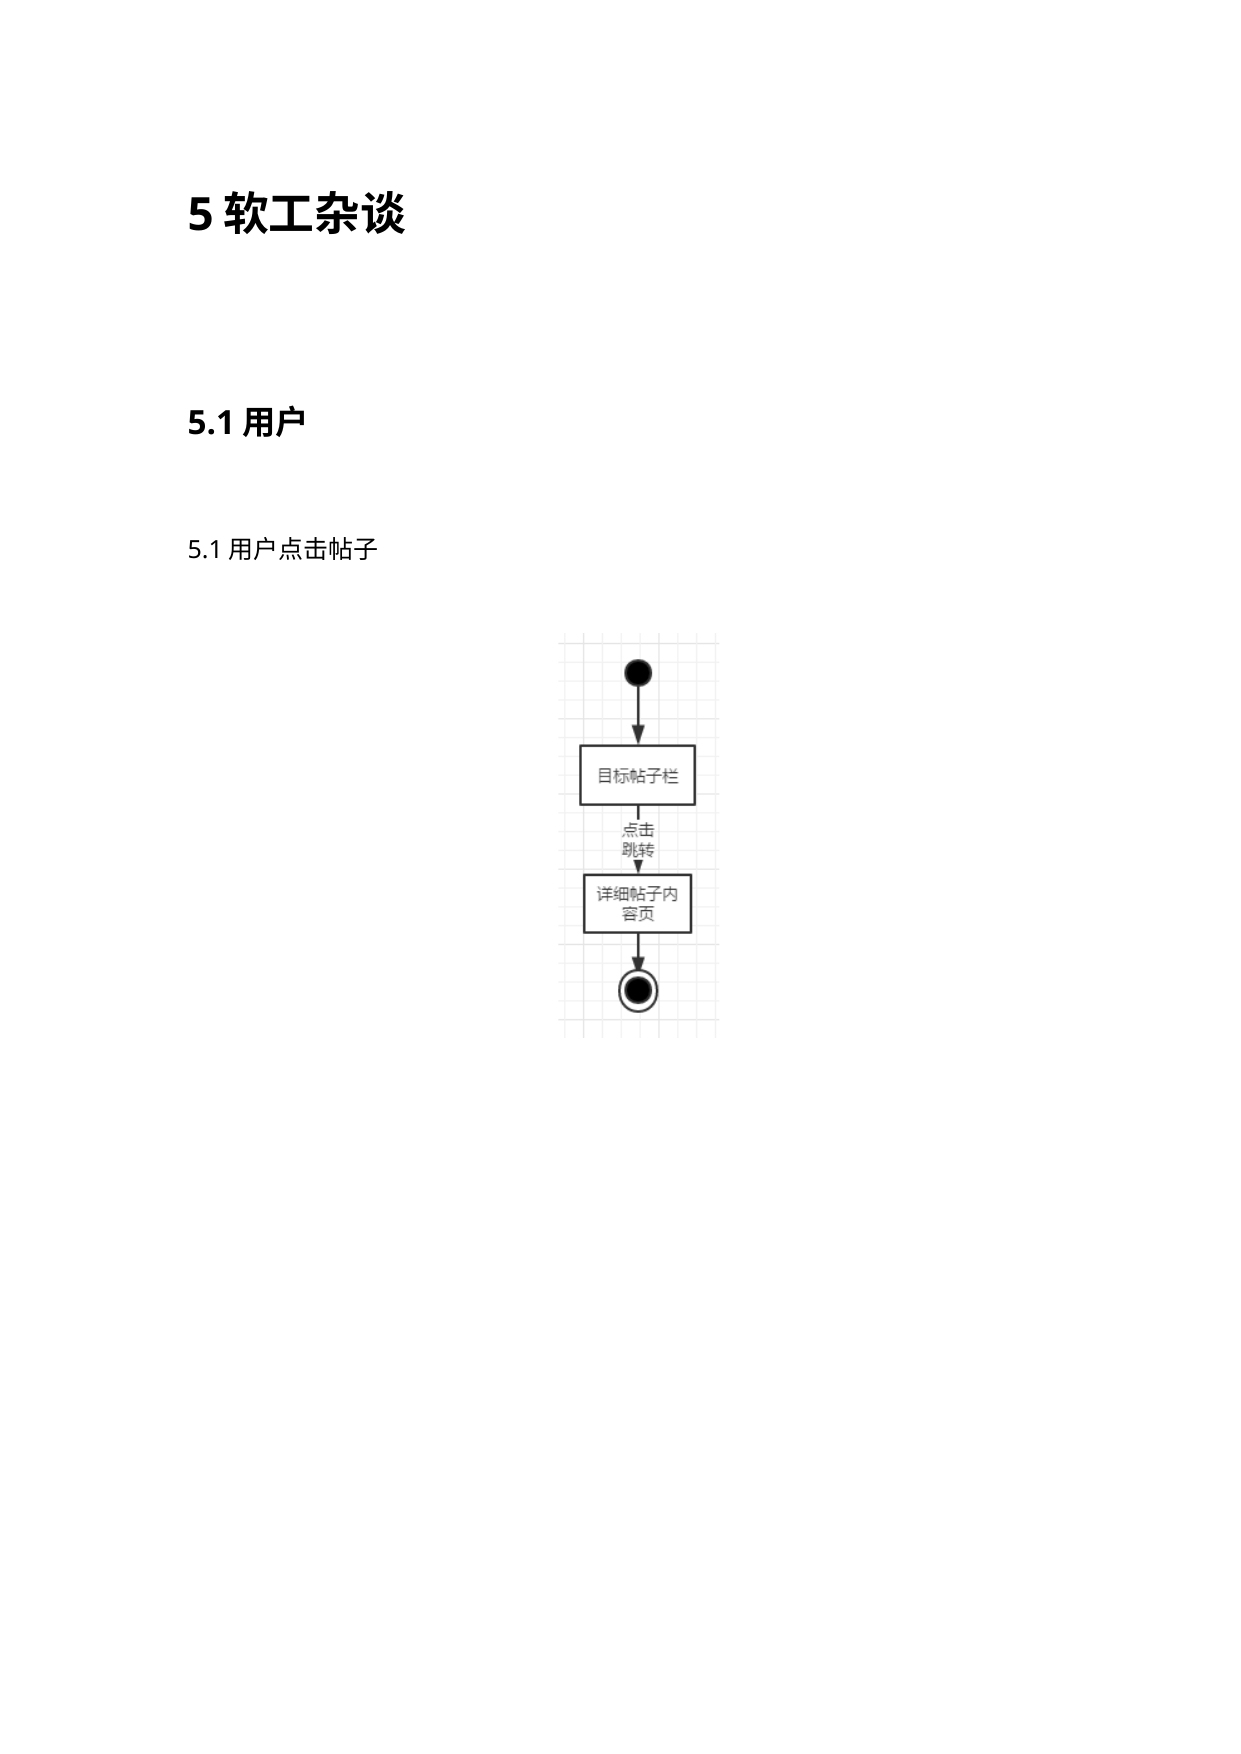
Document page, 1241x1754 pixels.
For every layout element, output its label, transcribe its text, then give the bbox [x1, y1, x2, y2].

picture [558, 633, 720, 1038]
subtitle 5.1用户点击帖子 [187, 515, 1053, 580]
subtitle 5.1用户 [187, 388, 1053, 453]
subtitle 5软工杂谈 [187, 162, 1053, 259]
